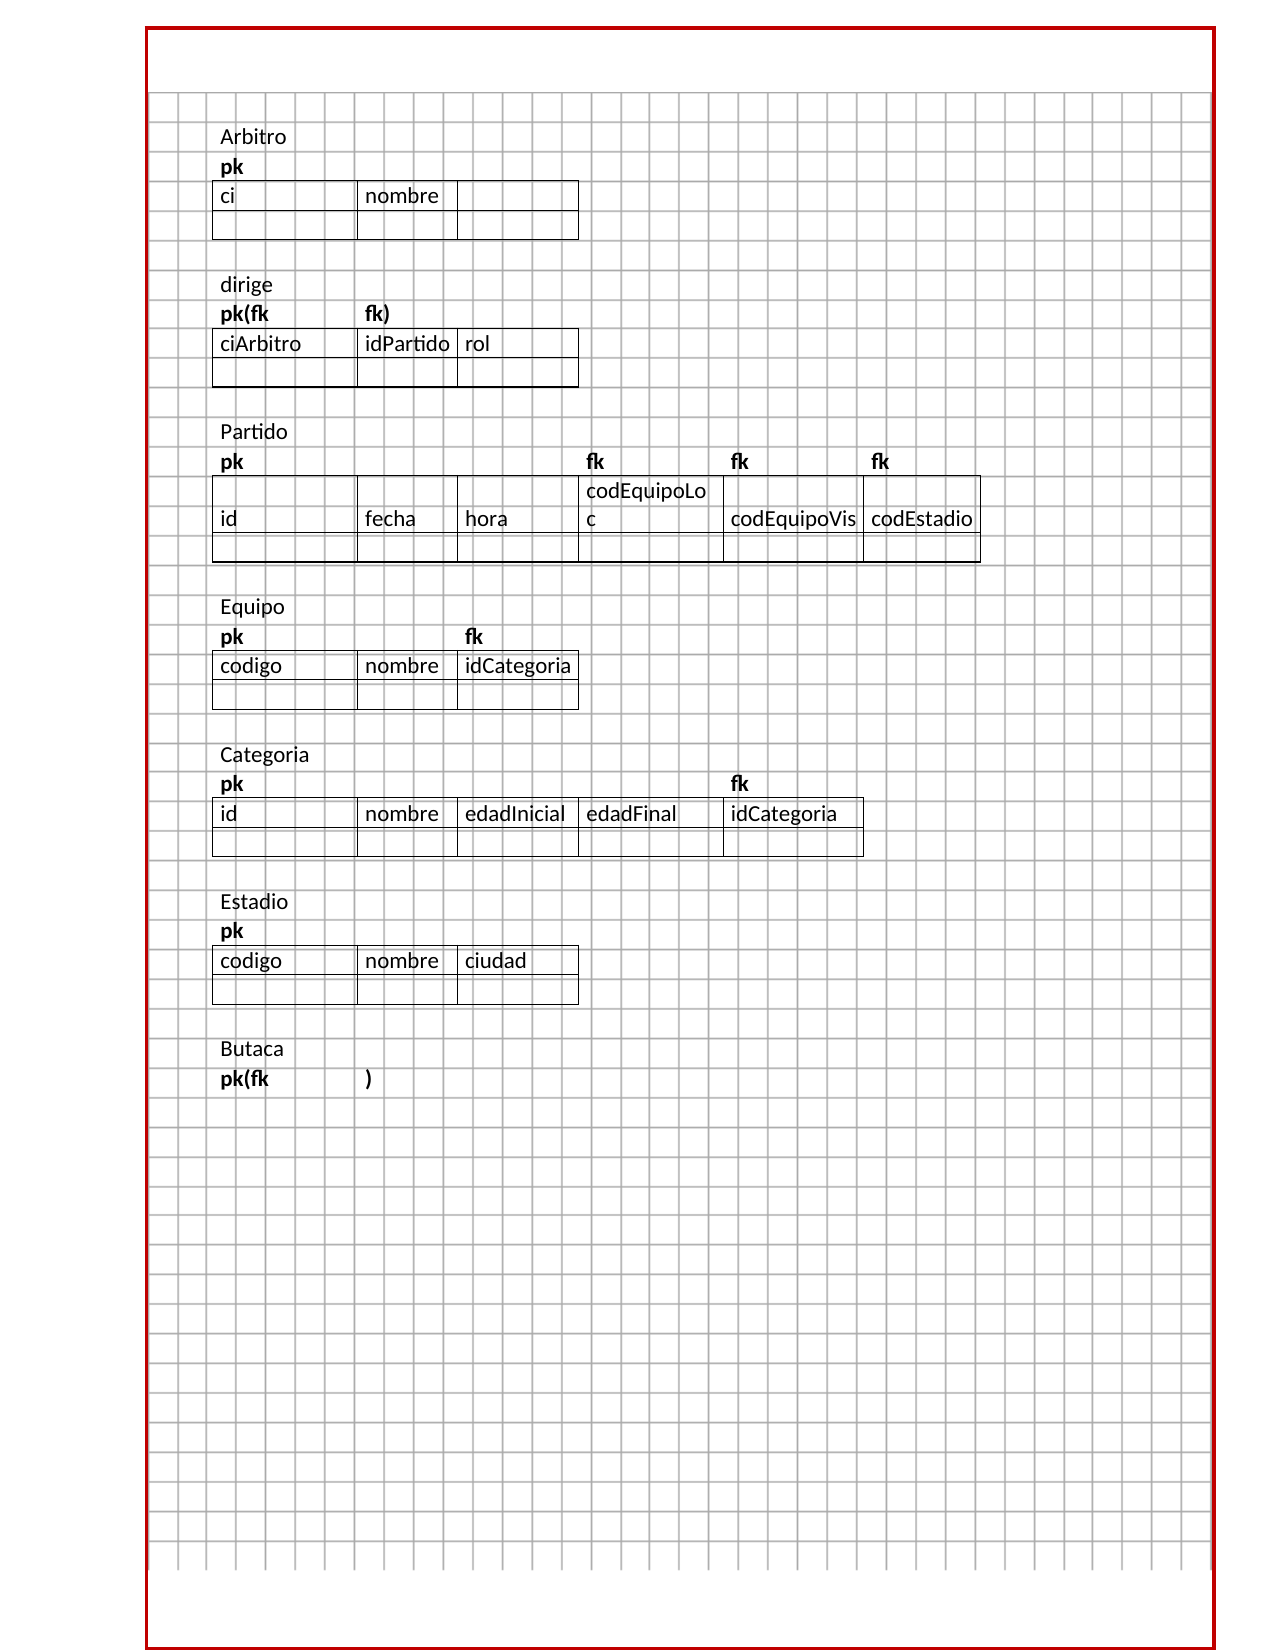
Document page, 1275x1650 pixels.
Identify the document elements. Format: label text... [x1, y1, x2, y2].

table_cell [458, 1033, 579, 1062]
table_cell [864, 827, 980, 856]
table_cell id [213, 798, 357, 827]
table_cell [458, 680, 578, 709]
table_cell [213, 358, 357, 386]
table_cell [458, 151, 579, 180]
table_cell [864, 620, 980, 650]
table_cell [864, 738, 980, 768]
table_cell [458, 828, 578, 856]
table_cell id [213, 476, 357, 532]
table_header Arbitro [213, 95, 358, 151]
table_cell fk [864, 445, 980, 475]
table_cell [358, 445, 457, 475]
table_cell [579, 298, 723, 327]
table_cell [579, 974, 723, 1003]
table_cell [723, 738, 864, 768]
table_cell [723, 1033, 864, 1062]
table_cell hora [458, 476, 578, 532]
table_cell [458, 1063, 579, 1092]
table_cell [864, 797, 980, 827]
table_cell [579, 151, 723, 180]
table_cell [358, 358, 457, 386]
table_cell nombre [358, 946, 457, 974]
table_cell [864, 856, 980, 886]
table_cell pk(fk [213, 1063, 358, 1092]
table_cell [213, 240, 358, 268]
table_cell [723, 679, 864, 709]
table_cell Equipo [213, 591, 358, 620]
table_cell [358, 886, 457, 915]
table_cell [358, 680, 457, 709]
table_cell codigo [213, 946, 357, 974]
table_cell [864, 886, 980, 915]
table_cell ciudad [458, 946, 578, 974]
table_cell codEstadio [864, 476, 980, 532]
table_cell codEquipoVis [724, 476, 863, 532]
table_cell [458, 591, 579, 620]
table_cell [579, 563, 723, 591]
table_cell [579, 210, 723, 239]
table_cell [864, 945, 980, 974]
table_cell [864, 974, 980, 1003]
table_cell dirige [213, 269, 358, 298]
table_cell [358, 563, 457, 591]
table_cell [458, 886, 579, 915]
table_cell fk [458, 620, 579, 650]
table_cell [358, 915, 457, 944]
table_header [358, 95, 457, 151]
table_cell [579, 239, 723, 268]
table_cell [864, 768, 980, 797]
table_cell [579, 886, 723, 915]
table_cell [864, 239, 980, 268]
table_cell edadInicial [458, 798, 578, 827]
table_cell [358, 151, 457, 180]
table_cell [864, 357, 980, 386]
table_cell [723, 857, 864, 886]
table_cell nombre [358, 181, 457, 209]
table_cell [864, 650, 980, 679]
table_cell [579, 357, 723, 386]
table_cell [579, 650, 723, 679]
table_cell [579, 1033, 723, 1062]
table_cell idCategoria [458, 651, 578, 679]
table_cell [579, 945, 723, 974]
table_cell fk [723, 445, 864, 475]
table_cell pk [213, 915, 358, 944]
table_cell [213, 211, 357, 239]
table_cell [864, 1063, 980, 1092]
table_cell [458, 857, 579, 886]
table_cell [723, 269, 864, 298]
table_cell [458, 388, 579, 416]
table_cell [458, 738, 579, 768]
table_cell [579, 768, 723, 797]
table_cell [723, 1004, 864, 1033]
table_cell pk(fk [213, 298, 358, 327]
table_cell [358, 975, 457, 1003]
table_cell [864, 1033, 980, 1062]
table_cell [213, 975, 357, 1003]
table_cell [723, 386, 864, 416]
table_cell [723, 620, 864, 650]
table_header [458, 95, 579, 151]
table_cell [723, 357, 864, 386]
table_cell Categoria [213, 738, 358, 768]
table_cell [723, 974, 864, 1003]
table_cell [358, 710, 457, 738]
table_cell ci [213, 181, 357, 209]
table_cell [358, 738, 457, 768]
picture [148, 92, 1212, 1572]
table_cell fk [579, 445, 723, 475]
table_cell [579, 1004, 723, 1033]
table_cell [579, 620, 723, 650]
table_cell [723, 886, 864, 915]
table_cell [579, 416, 723, 445]
table_cell [724, 533, 863, 561]
table_cell [458, 269, 579, 298]
table_cell fk) [358, 298, 457, 327]
table_cell [864, 386, 980, 416]
table_cell fecha [358, 476, 457, 532]
table_cell pk [213, 768, 358, 797]
table_cell [579, 915, 723, 944]
table_cell [458, 211, 578, 239]
table_cell [213, 533, 357, 561]
table_cell ciArbitro [213, 329, 357, 357]
table_cell nombre [358, 798, 457, 827]
table_cell [458, 298, 579, 327]
table_cell [723, 650, 864, 679]
table_cell [724, 828, 863, 856]
table_header [723, 95, 864, 151]
table_cell [864, 210, 980, 239]
table_cell [358, 240, 457, 268]
table_cell [213, 857, 358, 886]
table_cell [723, 563, 864, 591]
table_cell [579, 738, 723, 768]
table_cell [723, 945, 864, 974]
table_cell [458, 1005, 579, 1033]
table_cell [864, 298, 980, 327]
table_cell [458, 915, 579, 944]
table_header [579, 95, 723, 151]
table_cell [723, 328, 864, 357]
table_cell pk [213, 445, 358, 475]
table_cell [579, 180, 723, 209]
table_cell rol [458, 329, 578, 357]
table_cell pk [213, 151, 358, 180]
table_cell codigo [213, 651, 357, 679]
table_cell [358, 828, 457, 856]
table_header [864, 95, 980, 151]
table_cell nombre [358, 651, 457, 679]
table_cell [579, 828, 723, 856]
table_cell idPartido [358, 329, 457, 357]
table_cell [358, 1033, 457, 1062]
table_cell [213, 710, 358, 738]
table_cell [213, 388, 358, 416]
table_cell Estadio [213, 886, 358, 915]
table_cell [458, 181, 578, 209]
table_cell [723, 239, 864, 268]
table_cell [358, 388, 457, 416]
table_cell Butaca [213, 1033, 358, 1062]
table_cell [358, 857, 457, 886]
table_cell [864, 269, 980, 298]
table_cell [579, 709, 723, 738]
table_cell [864, 679, 980, 709]
table_cell [864, 591, 980, 620]
table_cell [358, 211, 457, 239]
table_cell [358, 591, 457, 620]
table_cell [864, 180, 980, 209]
table_cell idCategoria [724, 798, 863, 827]
table_cell edadFinal [579, 798, 723, 827]
table_cell [723, 1063, 864, 1092]
table_cell [213, 680, 357, 709]
table_cell [723, 210, 864, 239]
table_cell [723, 709, 864, 738]
table_cell [213, 828, 357, 856]
table_cell [213, 1005, 358, 1033]
table_cell [213, 563, 358, 591]
table_cell [458, 710, 579, 738]
table_cell [723, 151, 864, 180]
table_cell [458, 240, 579, 268]
table_cell [723, 591, 864, 620]
table_cell [358, 416, 457, 445]
table_cell [864, 563, 980, 591]
table_cell [579, 386, 723, 416]
table_cell [358, 620, 457, 650]
table_cell [723, 416, 864, 445]
table_cell [864, 416, 980, 445]
table_cell [579, 857, 723, 886]
table_cell [458, 768, 579, 797]
table_cell [579, 328, 723, 357]
table_cell pk [213, 620, 358, 650]
table_cell [864, 1004, 980, 1033]
table_cell [358, 533, 457, 561]
table_cell [458, 445, 579, 475]
table_cell ) [358, 1063, 457, 1092]
table_cell [864, 328, 980, 357]
table_cell [579, 591, 723, 620]
table_cell [579, 533, 723, 561]
table_cell [864, 151, 980, 180]
table_cell [458, 975, 578, 1003]
table_cell [579, 1063, 723, 1092]
table_cell [358, 269, 457, 298]
table_cell [723, 915, 864, 944]
table_cell [579, 679, 723, 709]
table_cell [864, 709, 980, 738]
table_cell [458, 563, 579, 591]
table_cell [458, 416, 579, 445]
table_cell [579, 269, 723, 298]
table_cell [723, 298, 864, 327]
table_cell Partido [213, 416, 358, 445]
table_cell [358, 1005, 457, 1033]
table_cell [723, 180, 864, 209]
table_cell codEquipoLoc [579, 476, 723, 532]
table_cell [864, 533, 980, 561]
table_cell [458, 358, 578, 386]
table_cell [358, 768, 457, 797]
table_cell fk [723, 768, 864, 797]
table_cell [458, 533, 578, 561]
table_cell [864, 915, 980, 944]
